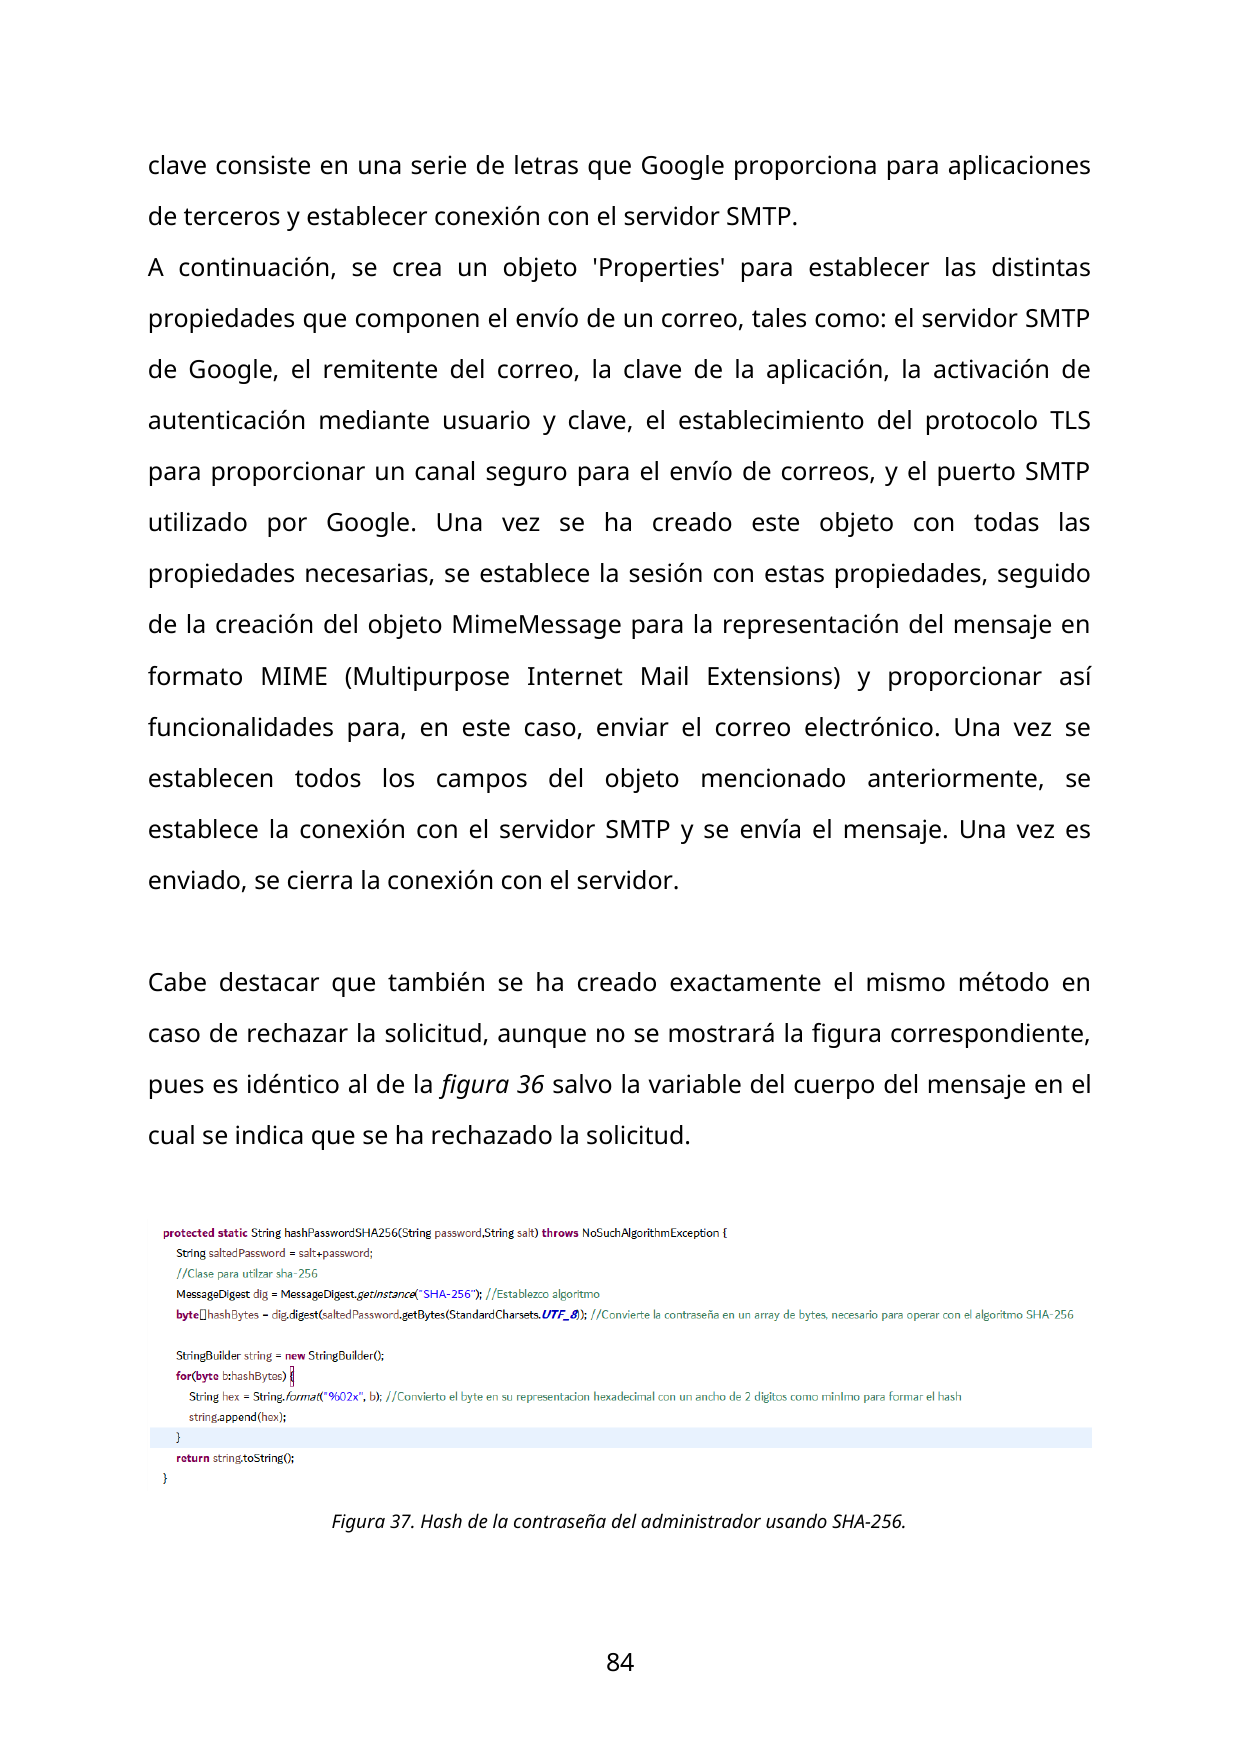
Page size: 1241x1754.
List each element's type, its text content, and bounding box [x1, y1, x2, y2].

text Figura 37. Hash de la contraseña del administrador usando SHA-256. [148, 1508, 1092, 1533]
text A continuación, se crea un objeto 'Properties' para establecer las distintas propiedades que componen el envío de un correo, tales como: el servidor SMTP de Google, el remitente del correo, la clave de la aplicación, la activación de autenticación mediante usuario y clave, el establecimiento del protocolo TLS para proporcionar un canal seguro para el envío de correos, y el puerto SMTP utilizado por Google. Una vez se ha creado este objeto con todas las propiedades necesarias, se establece la sesión con estas propiedades, seguido de la creación del objeto MimeMessage para la representación del mensaje en formato MIME (Multipurpose Internet Mail Extensions) y proporcionar así funcionalidades para, en este caso, enviar el correo electrónico. Una vez se establecen todos los campos del objeto mencionado anteriormente, se establece la conexión con el servidor SMTP y se envía el mensaje. Una vez es enviado, se cierra la conexión con el servidor. [148, 250, 1092, 896]
text Cabe destacar que también se ha creado exactamente el mismo método en caso de rechazar la solicitud, aunque no se mostrará la figura correspondiente, pues es idéntico al de la figura 36 salvo la variable del cuerpo del mensaje en el cual se indica que se ha rechazado la solicitud. [148, 964, 1092, 1152]
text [148, 148, 1092, 233]
picture [147, 1219, 1092, 1491]
